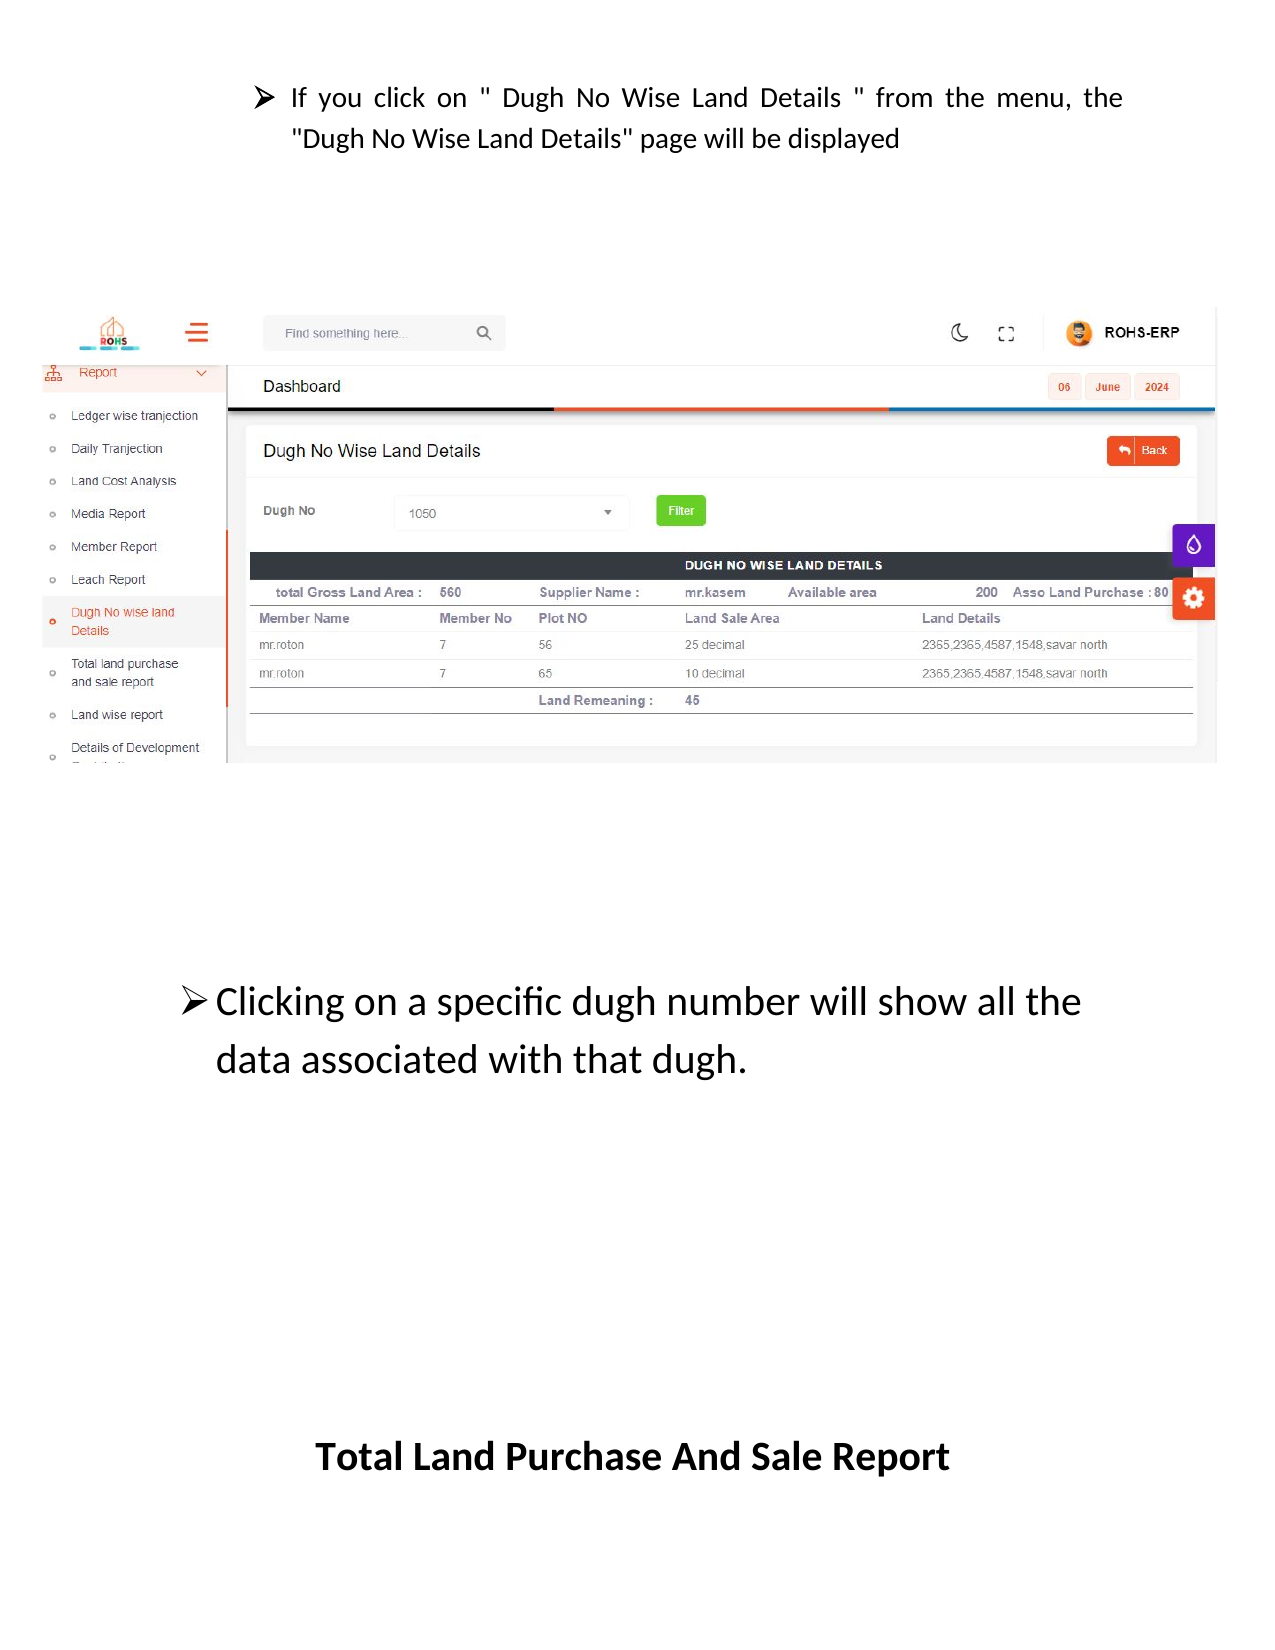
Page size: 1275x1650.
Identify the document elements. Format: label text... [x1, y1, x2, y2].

picture [42, 307, 1218, 763]
list If you click on " Dugh No Wise Land Details " from the menu, the "Dugh No Wise Land Details" page will be displayed [253, 79, 1125, 156]
list Clicking on a specific dugh number will show all the data associated with that dugh. [178, 975, 1125, 1084]
text Total Land Purchase And Sale Report [141, 1429, 1125, 1480]
